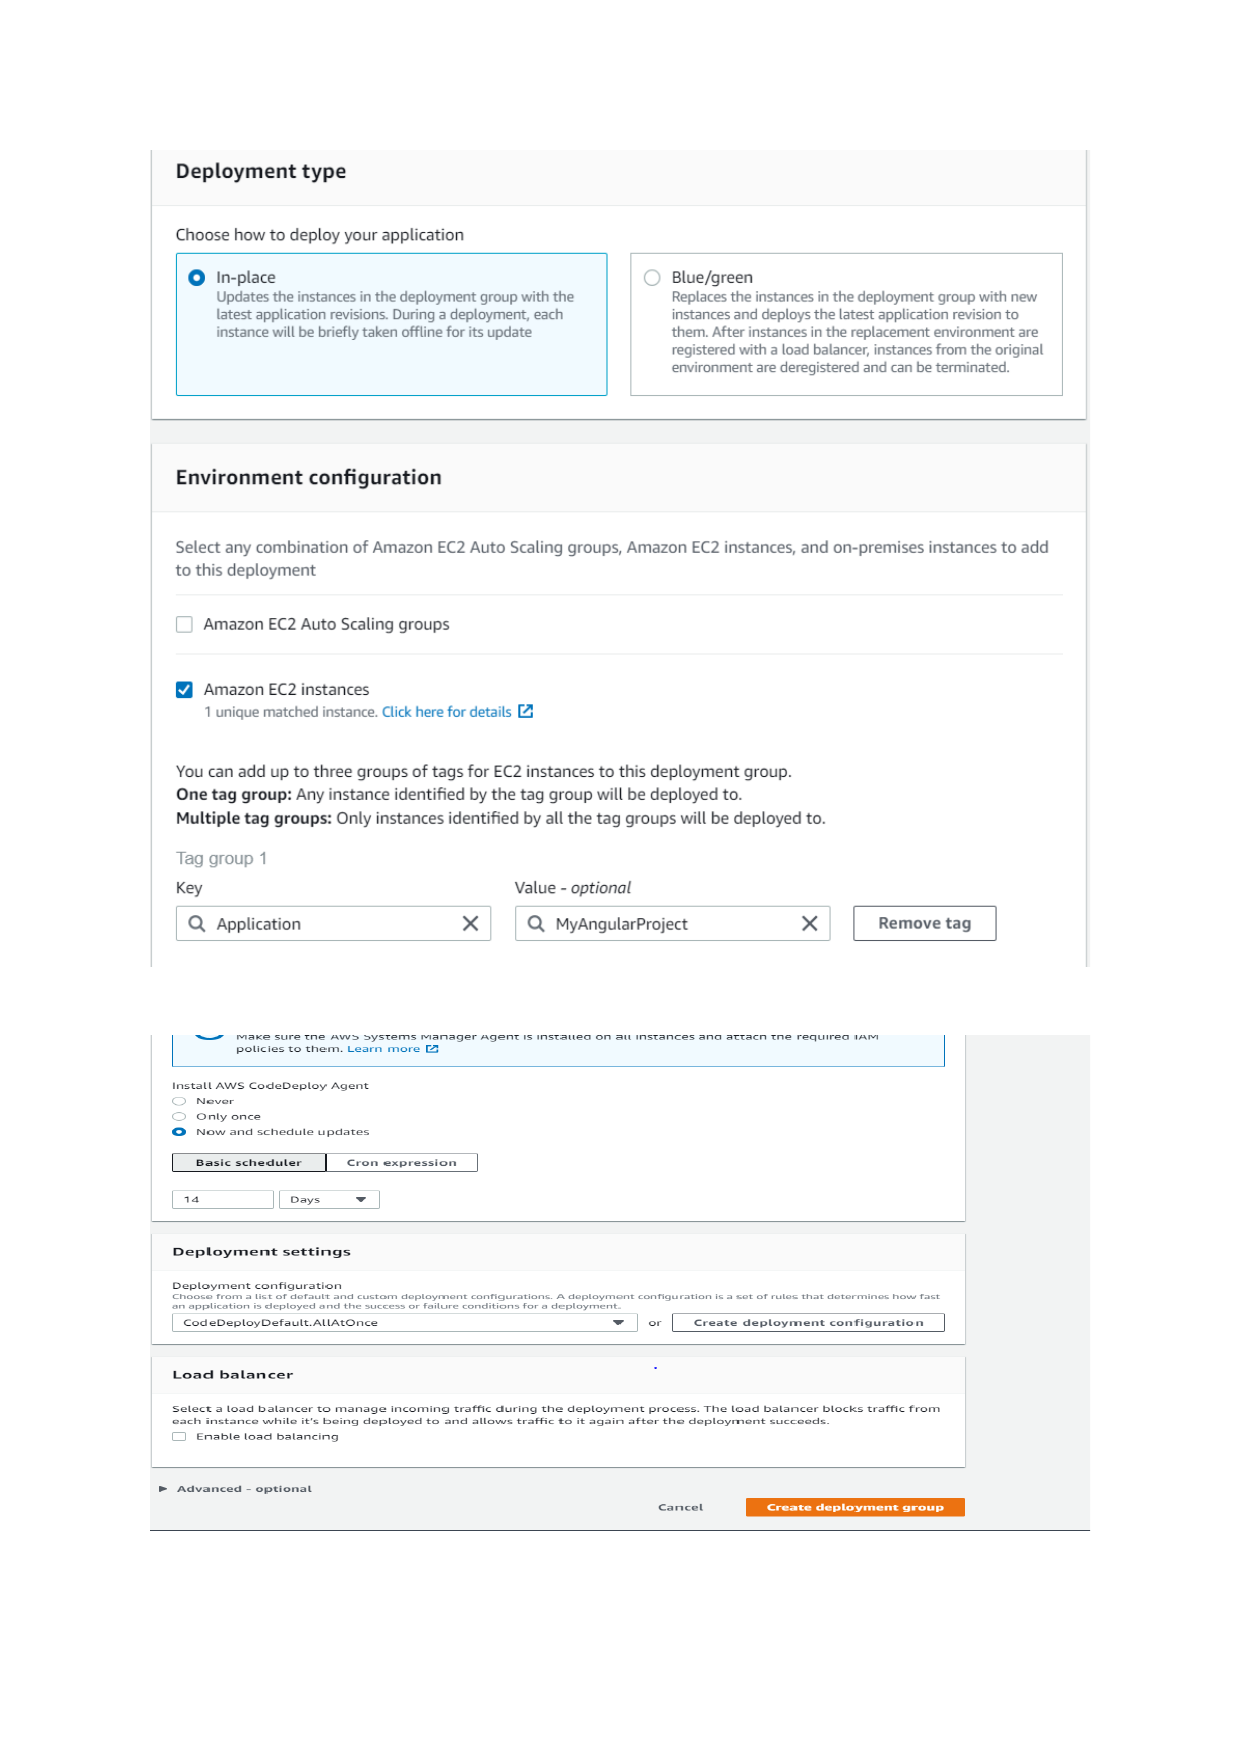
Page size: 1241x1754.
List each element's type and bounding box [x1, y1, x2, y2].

picture [150, 1035, 1091, 1531]
picture [150, 150, 1091, 967]
